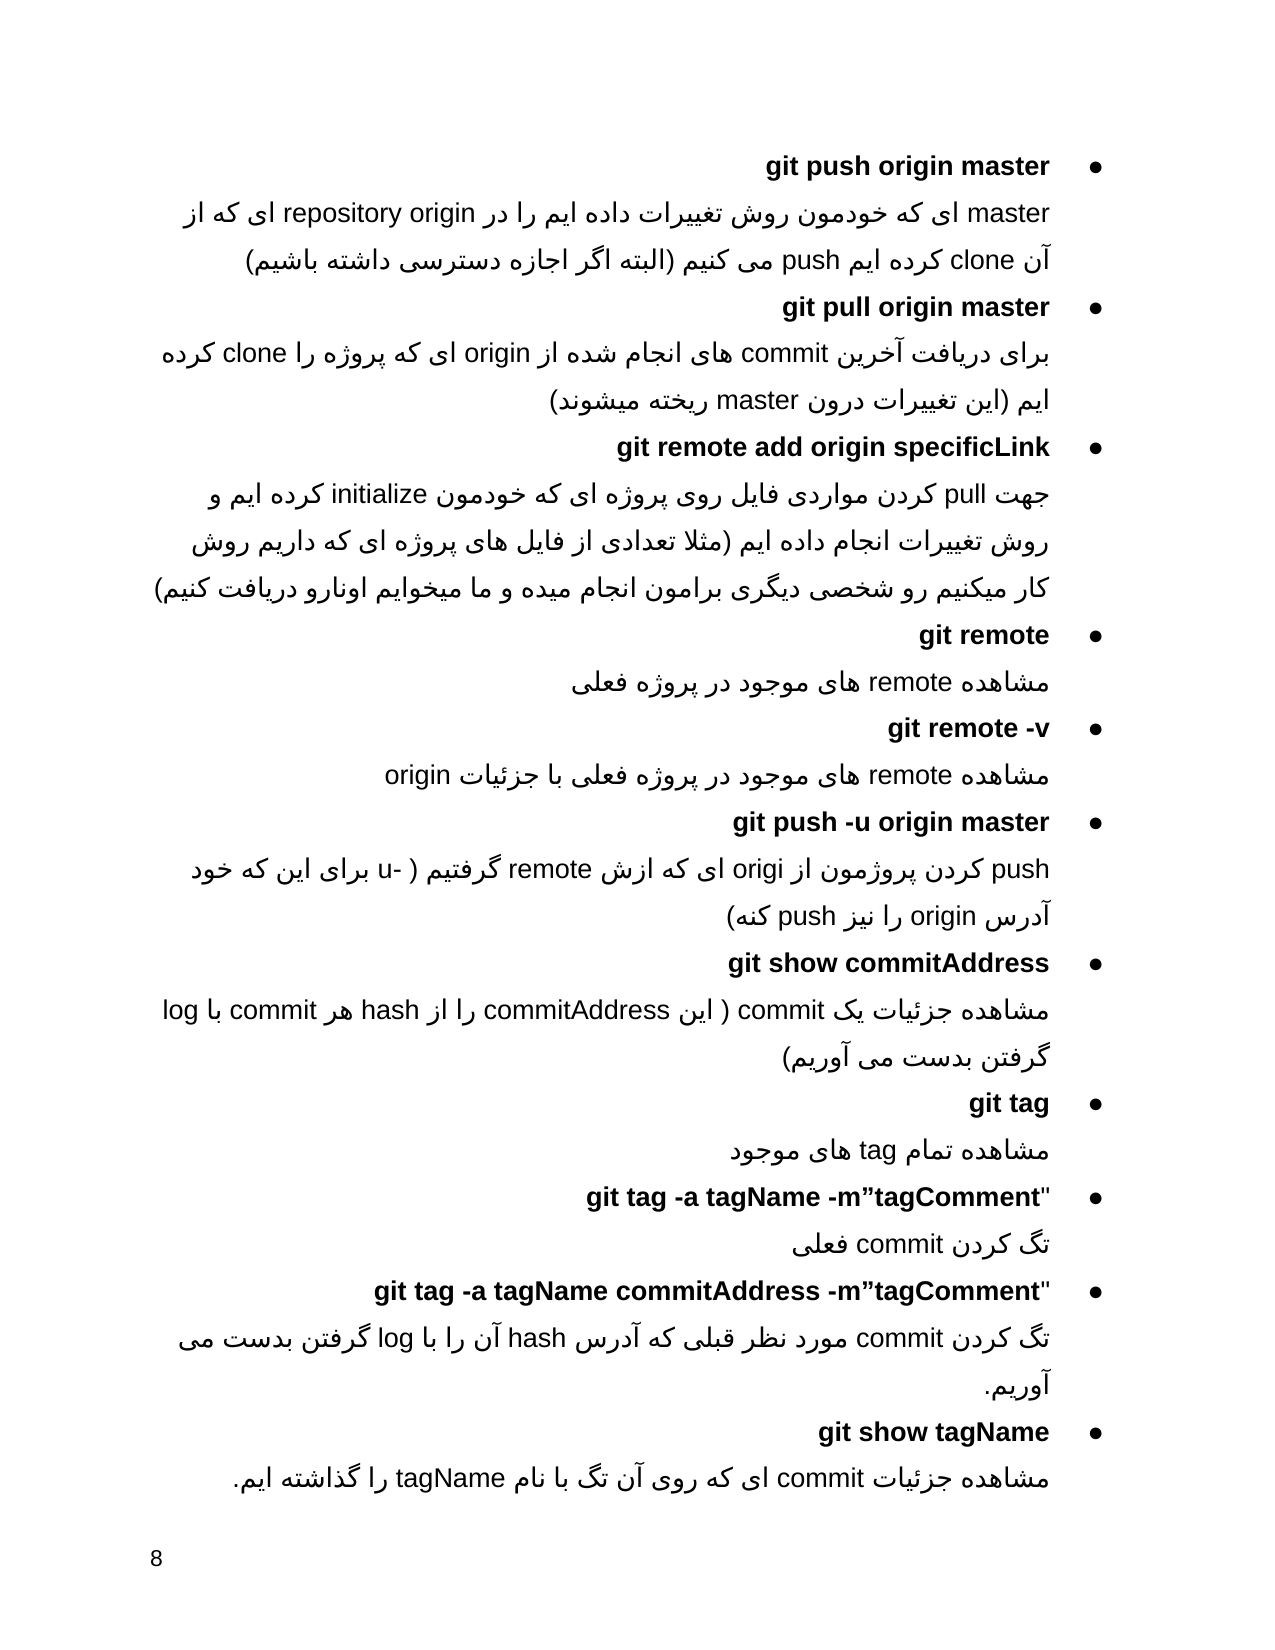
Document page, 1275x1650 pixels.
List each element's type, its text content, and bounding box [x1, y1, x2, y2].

list git push origin master [150, 150, 1087, 181]
list git pull origin master [150, 291, 1087, 322]
text مشاهده remote های موجود در پروژه فعلی [150, 666, 1050, 697]
list git tag [150, 1087, 1087, 1119]
text master ای که خودمون روش تغییرات داده ایم را در repository origin ای که از آن clone کرده ایم push می کنیم (البته اگر اجازه دسترسی داشته باشیم) [150, 197, 1050, 275]
text مشاهده جزئیات commit ای که روی آن تگ با نام tagName را گذاشته ایم. [150, 1462, 1050, 1494]
text مشاهده جزئیات یک commit ( این commitAddress را از hash هر commit با log گرفتن بدست می آوریم) [150, 994, 1050, 1072]
list "git tag -a tagName commitAddress -m”tagComment [150, 1275, 1087, 1306]
text push کردن پروژمون از origi ای که ازش remote گرفتیم ( -u برای این که خود آدرس origin را نیز push کنه) [150, 853, 1050, 931]
list git remote -v [150, 712, 1087, 744]
text تگ کردن commit فعلی [150, 1228, 1050, 1259]
text تگ کردن commit مورد نظر قبلی که آدرس hash آن را با log گرفتن بدست می آوریم. [150, 1322, 1050, 1400]
list git push -u origin master [150, 806, 1087, 837]
list git show commitAddress [150, 947, 1087, 978]
list "git tag -a tagName -m”tagComment [150, 1181, 1087, 1212]
list git show tagName [150, 1416, 1087, 1447]
text مشاهده remote های موجود در پروژه فعلی با جزئیات origin [150, 759, 1050, 791]
text جهت pull کردن مواردی فایل روی پروژه ای که خودمون initialize کرده ایم و روش تغییرات انجام داده ایم (مثلا تعدادی از فایل های پروژه ای که داریم روش کار میکنیم رو شخصی دیگری برامون انجام میده و ما میخوایم اونارو دریافت کنیم) [150, 478, 1050, 603]
list git remote [150, 619, 1087, 650]
list git remote add origin specificLink [150, 431, 1087, 462]
text مشاهده تمام tag های موجود [150, 1134, 1050, 1166]
text برای دریافت آخرین commit های انجام شده از origin ای که پروژه را clone کرده ایم (این تغییرات درون master ریخته میشوند) [150, 337, 1050, 416]
